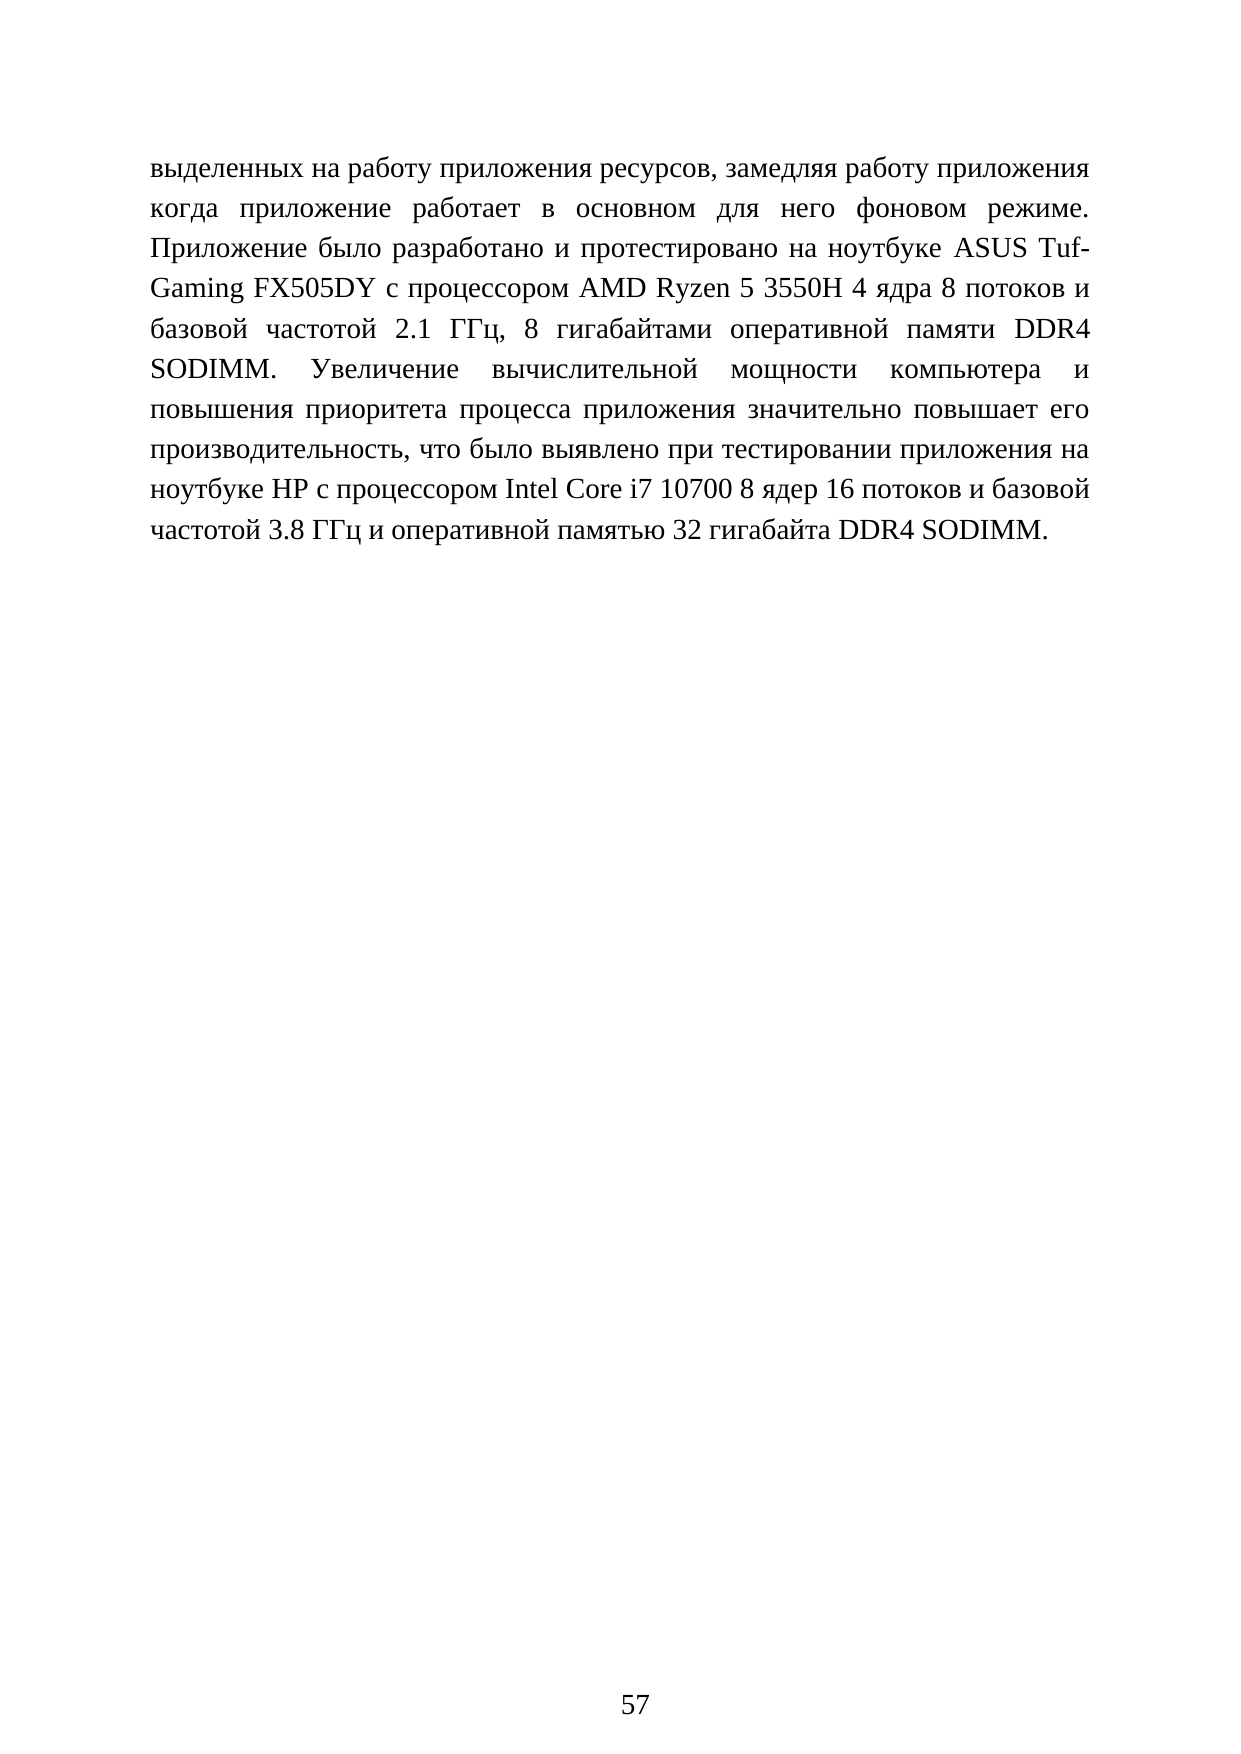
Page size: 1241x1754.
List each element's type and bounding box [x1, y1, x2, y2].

text [150, 150, 1090, 545]
